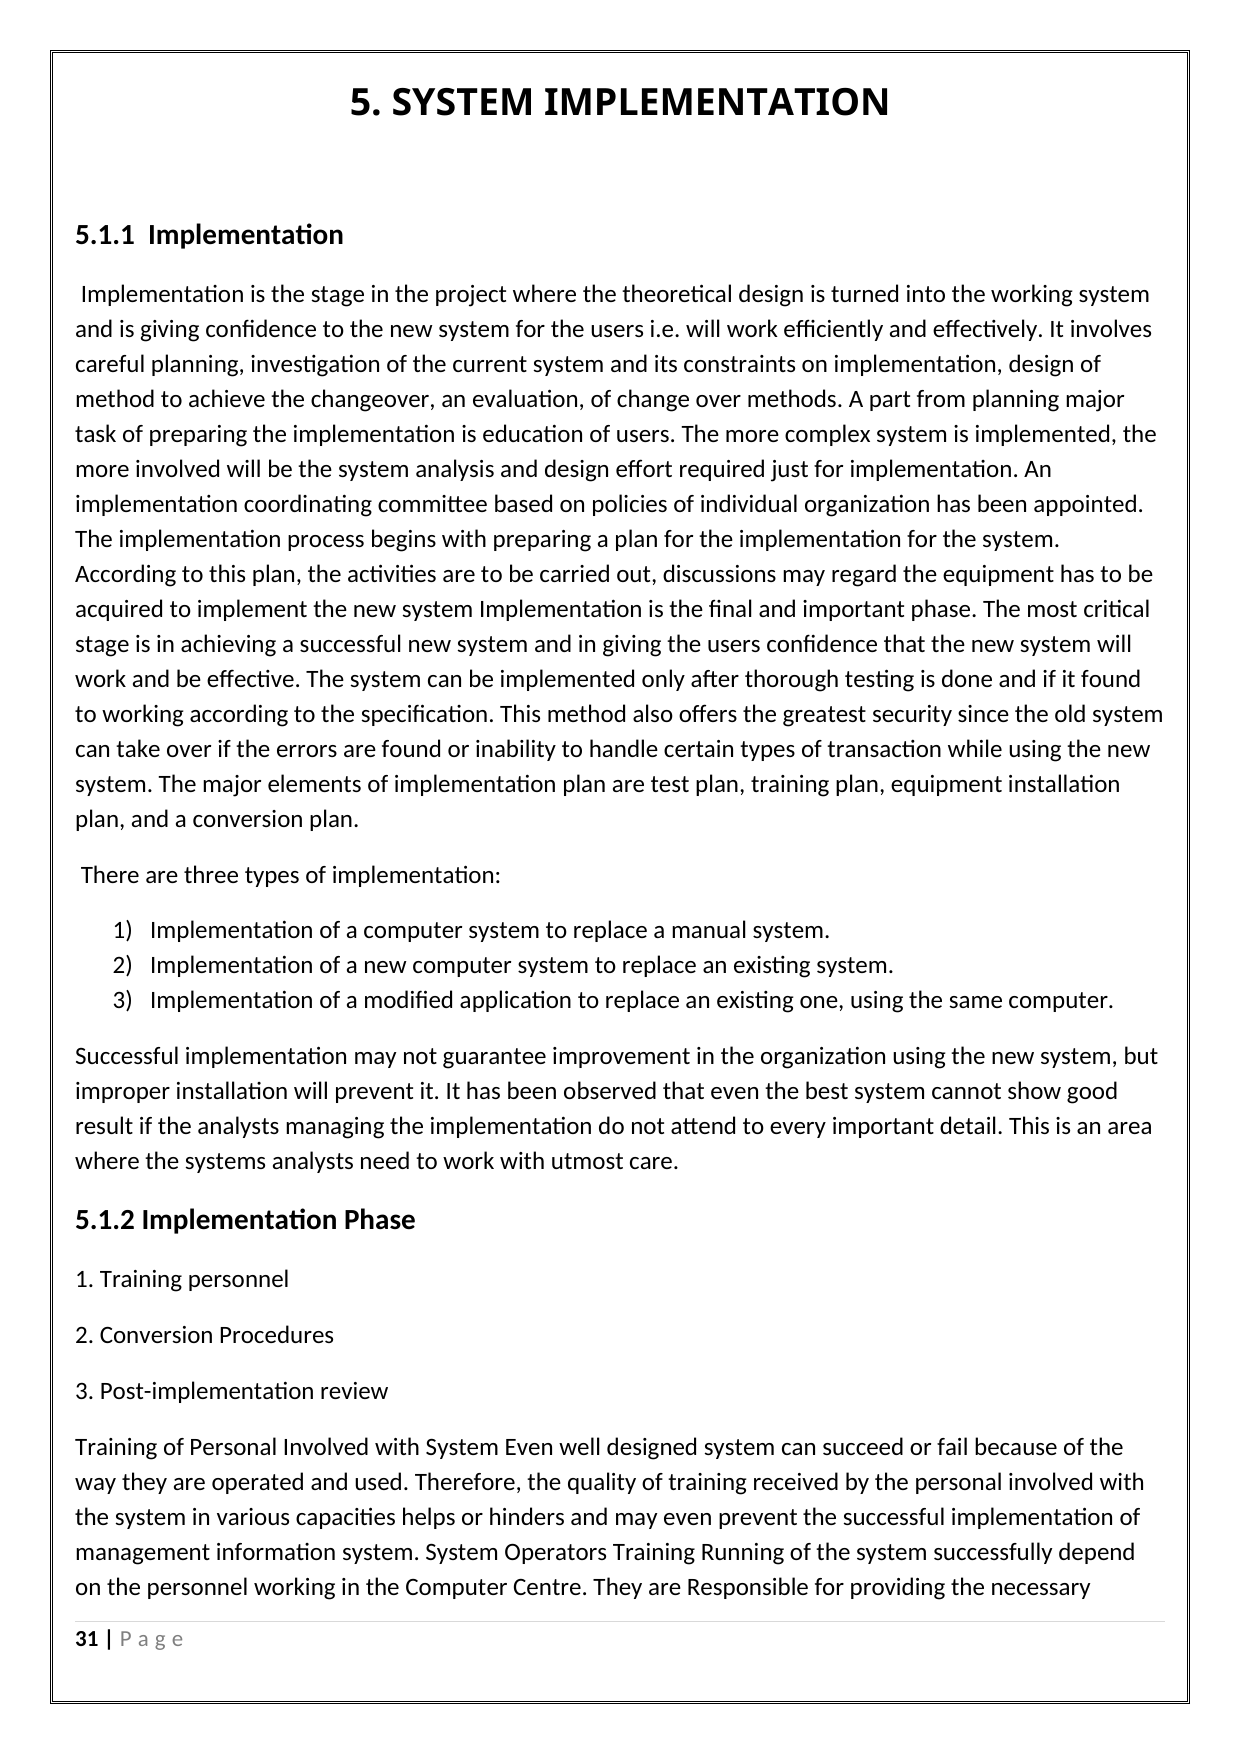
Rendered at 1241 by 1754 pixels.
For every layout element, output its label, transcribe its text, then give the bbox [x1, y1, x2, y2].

text 5. SYSTEM IMPLEMENTATION [75, 75, 1165, 126]
text 5.1.1 Implementation [75, 216, 1165, 252]
text 1. Training personnel [75, 1263, 1165, 1294]
list Implementation of a new computer system to replace an existing system. [112, 950, 1165, 980]
list Implementation of a computer system to replace a manual system. [112, 915, 1165, 945]
text There are three types of implementation: [75, 859, 1165, 889]
text Implementation is the stage in the project where the theoretical design is turned into the working system and is giving confidence to the new system for the users i.e. will work efficiently and effectively. It involves careful planning, investigation of the current system and its constraints on implementation, design of method to achieve the changeover, an evaluation, of change over methods. A part from planning major task of preparing the implementation is education of users. The more complex system is implemented, the more involved will be the system analysis and design effort required just for implementation. An implementation coordinating committee based on policies of individual organization has been appointed. The implementation process begins with preparing a plan for the implementation for the system. According to this plan, the activities are to be carried out, discussions may regard the equipment has to be acquired to implement the new system Implementation is the final and important phase. The most critical stage is in achieving a successful new system and in giving the users confidence that the new system will work and be effective. The system can be implemented only after thorough testing is done and if it found to working according to the specification. This method also offers the greatest security since the old system can take over if the errors are found or inability to handle certain types of transaction while using the new system. The major elements of implementation plan are test plan, training plan, equipment installation plan, and a conversion plan. [75, 278, 1165, 833]
list Implementation of a modified application to replace an existing one, using the same computer. [112, 985, 1165, 1015]
text Successful implementation may not guarantee improvement in the organization using the new system, but improper installation will prevent it. It has been observed that even the best system cannot show good result if the analysts managing the implementation do not attend to every important detail. This is an area where the systems analysts need to work with utmost care. [75, 1041, 1165, 1176]
text 2. Conversion Procedures [75, 1319, 1165, 1349]
text 5.1.2 Implementation Phase [75, 1201, 1165, 1237]
text 3. Post-implementation review [75, 1375, 1165, 1405]
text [75, 1431, 1165, 1601]
